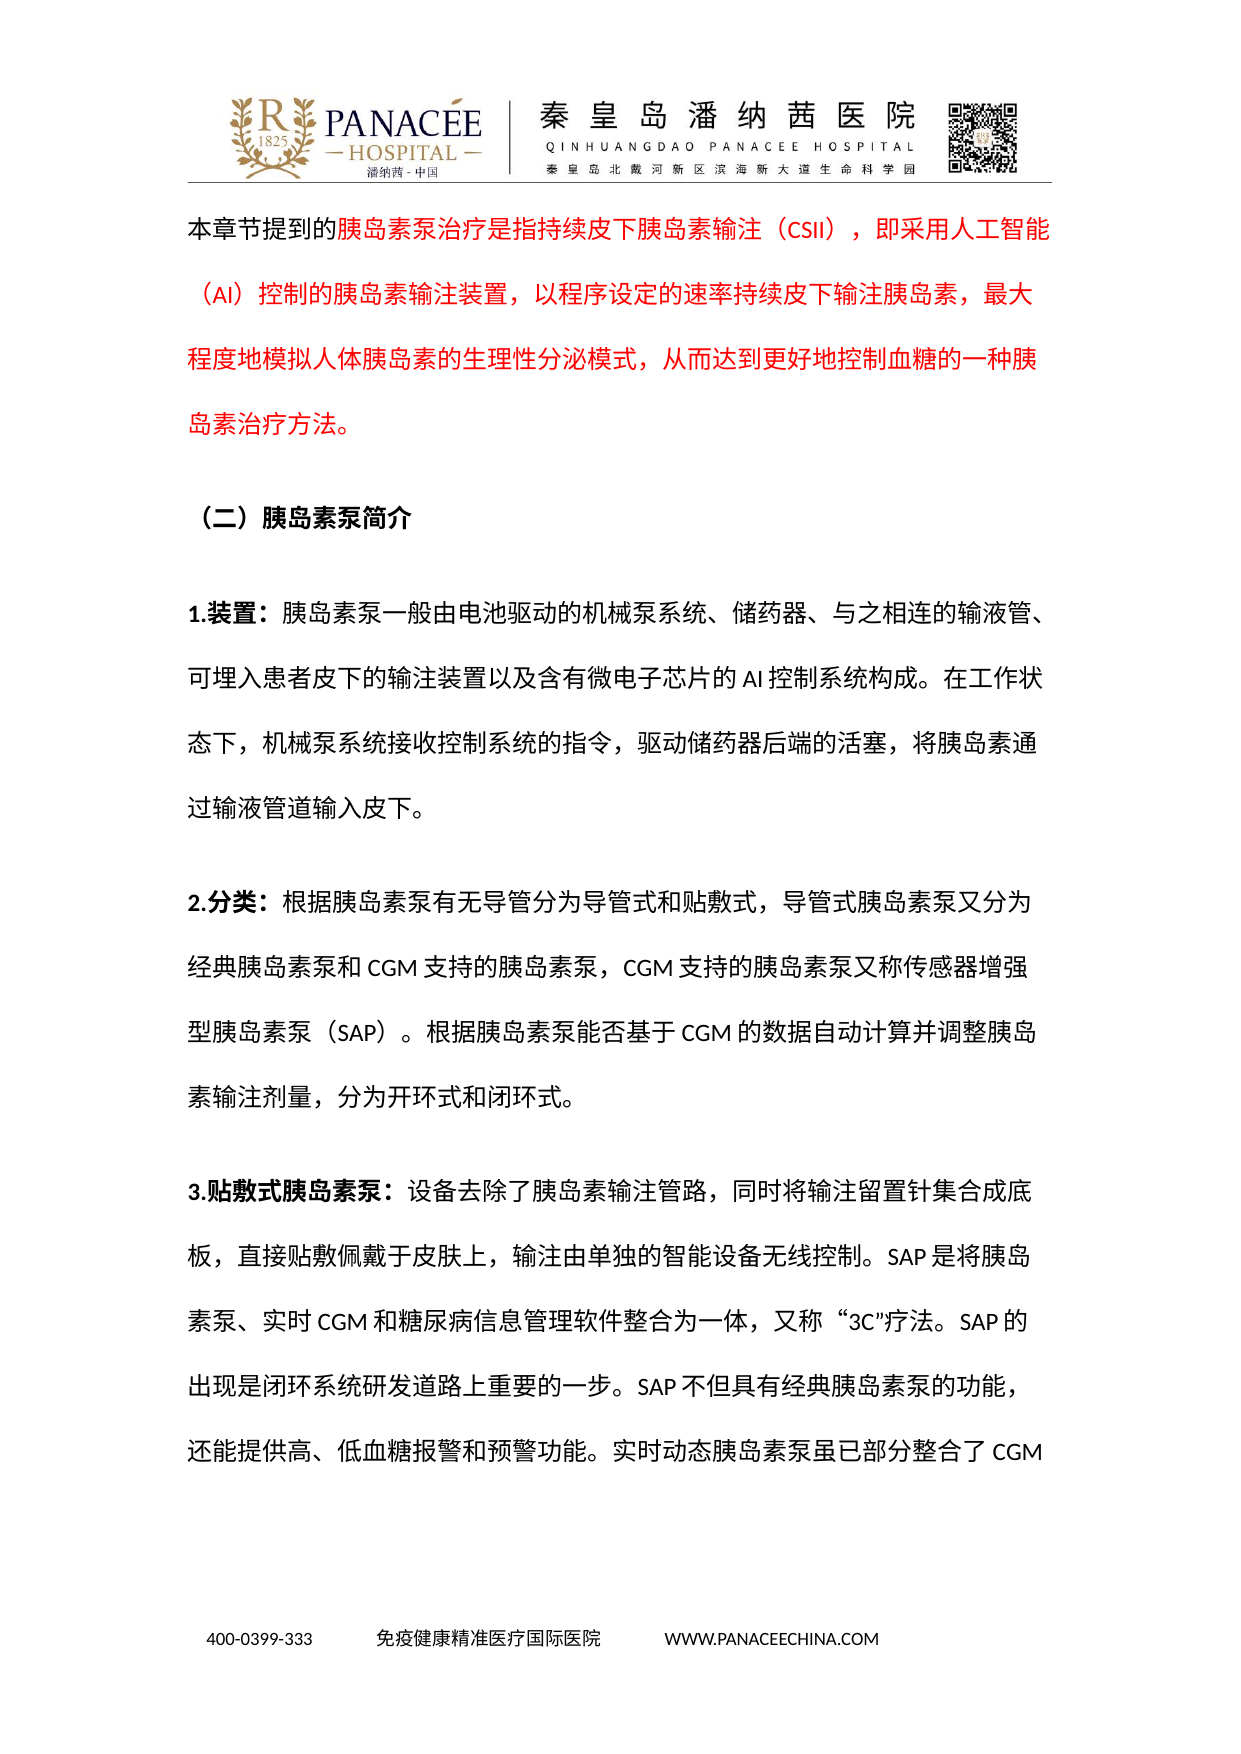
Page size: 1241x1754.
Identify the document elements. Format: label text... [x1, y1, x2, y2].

text （二）胰岛素泵简介 [187, 484, 1053, 549]
picture [187, 90, 1053, 183]
text 1.装置：胰岛素泵一般由电池驱动的机械泵系统、储药器、与之相连的输液管、可埋入患者皮下的输注装置以及含有微电子芯片的AI控制系统构成。在工作状态下，机械泵系统接收控制系统的指令，驱动储药器后端的活塞，将胰岛素通过输液管道输入皮下。 [187, 579, 1053, 839]
text 本章节提到的胰岛素泵治疗是指持续皮下胰岛素输注（CSII），即采用人工智能（AI）控制的胰岛素输注装置，以程序设定的速率持续皮下输注胰岛素，最大程度地模拟人体胰岛素的生理性分泌模式，从而达到更好地控制血糖的一种胰岛素治疗方法。 [187, 195, 1053, 455]
text 2.分类：根据胰岛素泵有无导管分为导管式和贴敷式，导管式胰岛素泵又分为经典胰岛素泵和CGM支持的胰岛素泵，CGM支持的胰岛素泵又称传感器增强型胰岛素泵（SAP）。根据胰岛素泵能否基于CGM的数据自动计算并调整胰岛素输注剂量，分为开环式和闭环式。 [187, 868, 1053, 1128]
